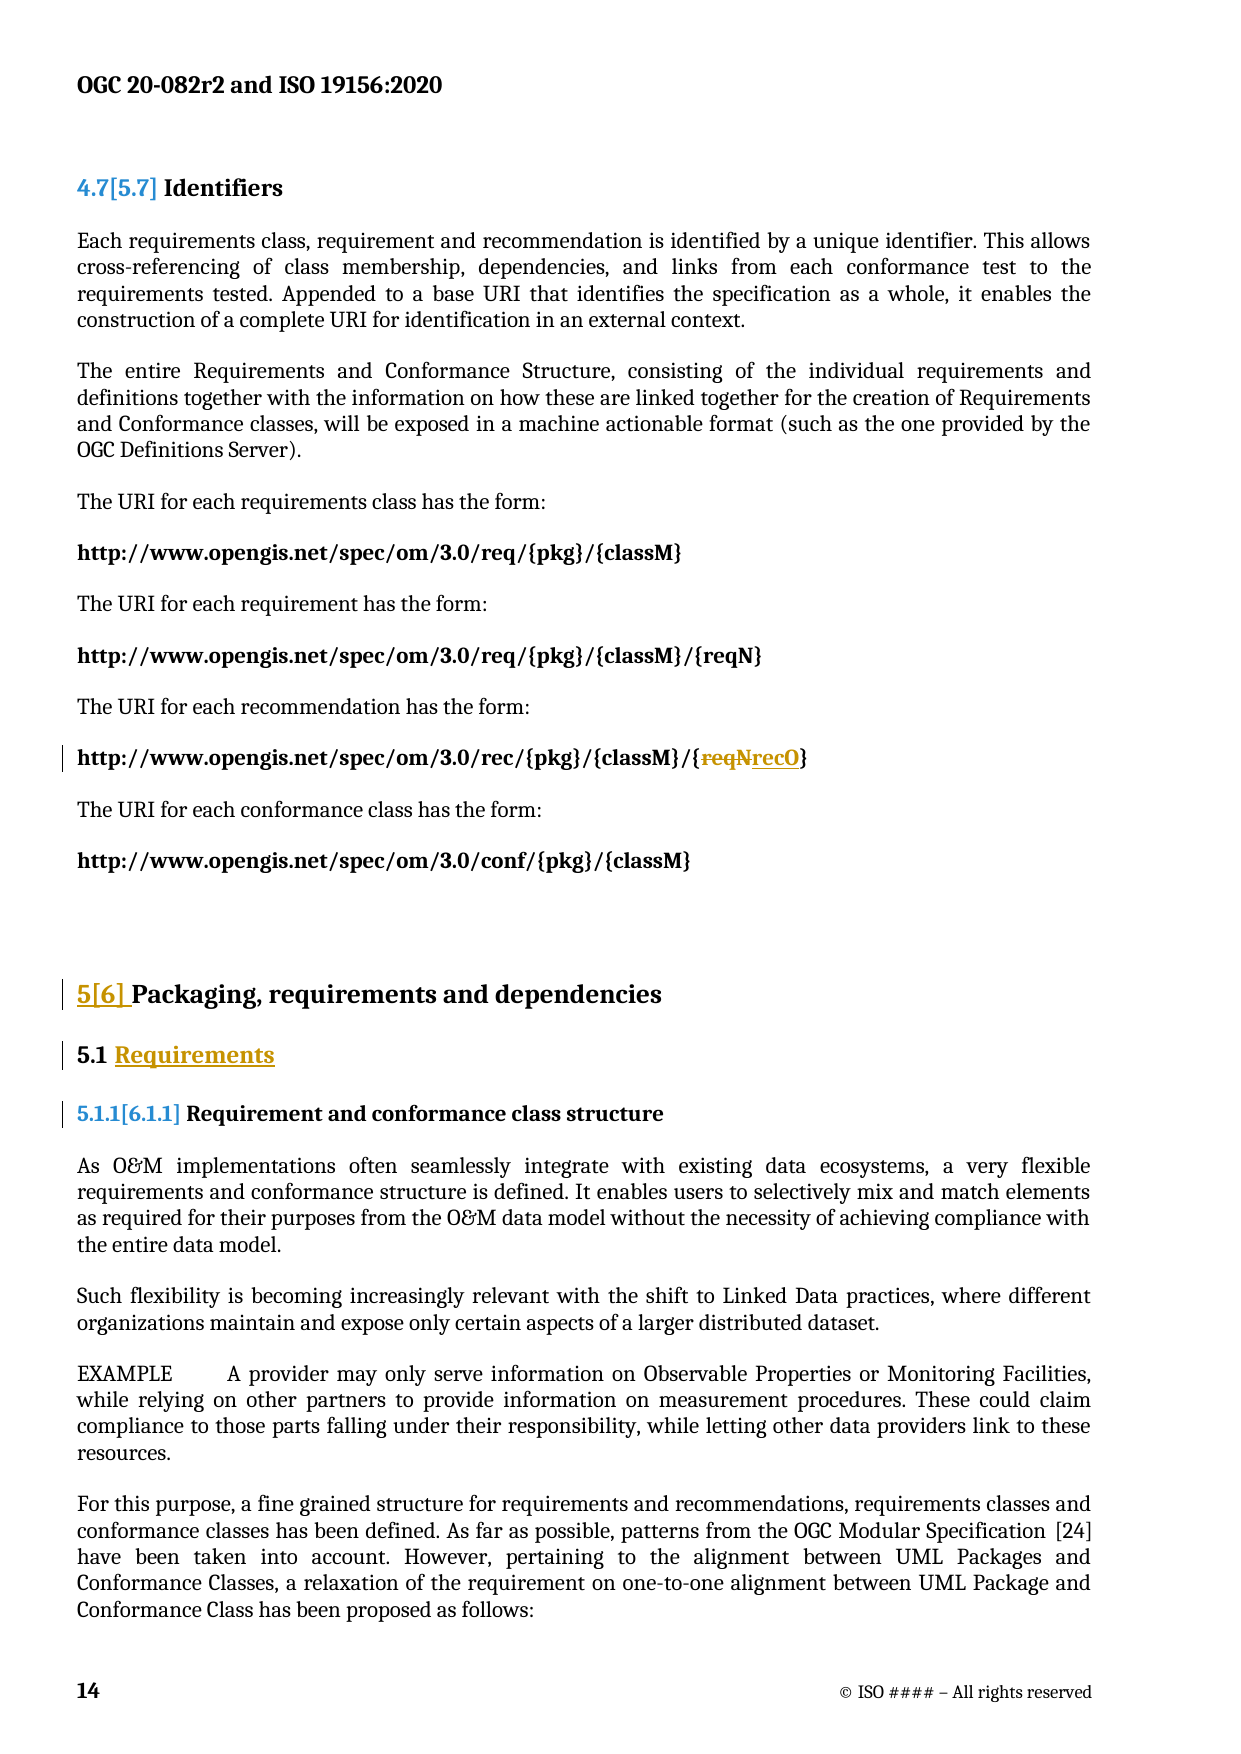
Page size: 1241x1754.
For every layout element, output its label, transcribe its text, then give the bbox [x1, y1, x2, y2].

subtitle Packaging, requirements and dependencies [77, 979, 1092, 1010]
text http://www.opengis.net/spec/om/3.0/req/{pkg}/{classM} [77, 540, 1092, 566]
text http://www.opengis.net/spec/om/3.0/rec/{pkg}/{classM}/{} [77, 745, 1092, 772]
text Such flexibility is becoming increasingly relevant with the shift to Linked Data practices, where different organizations maintain and expose only certain aspects of a larger distributed dataset. [77, 1283, 1092, 1336]
text The URI for each conformance class has the form: [77, 797, 1092, 823]
text EXAMPLE A provider may only serve information on Observable Properties or Monitoring Facilities, while relying on other partners to provide information on measurement procedures. These could claim compliance to those parts falling under their responsibility, while letting other data providers link to these resources. [77, 1361, 1092, 1466]
text The URI for each recommendation has the form: [77, 694, 1092, 720]
text For this purpose, a fine grained structure for requirements and recommendations, requirements classes and conformance classes has been defined. As far as possible, patterns from the OGC Modular Specification [24] have been taken into account. However, pertaining to the alignment between UML Packages and Conformance Classes, a relaxation of the requirement on one-to-one alignment between UML Package and Conformance Class has been proposed as follows: [77, 1491, 1092, 1623]
text The URI for each requirement has the form: [77, 591, 1092, 617]
text As O&M implementations often seamlessly integrate with existing data ecosystems, a very flexible requirements and conformance structure is defined. It enables users to selectively mix and match elements as required for their purposes from the O&M data model without the necessity of achieving compliance with the entire data model. [77, 1152, 1092, 1258]
text Each requirements class, requirement and recommendation is identified by a unique identifier. This allows cross-referencing of class membership, dependencies, and links from each conformance test to the requirements tested. Appended to a base URI that identifies the specification as a whole, it enables the construction of a complete URI for identification in an external context. [77, 228, 1092, 333]
text http://www.opengis.net/spec/om/3.0/conf/{pkg}/{classM} [77, 848, 1092, 874]
text The URI for each requirements class has the form: [77, 488, 1092, 515]
text The entire Requirements and Conformance Structure, consisting of the individual requirements and definitions together with the information on how these are linked together for the creation of Requirements and Conformance classes, will be exposed in a machine actionable format (such as the one provided by the OGC Definitions Server). [77, 358, 1092, 463]
subtitle Requirement and conformance class structure [77, 1101, 1092, 1127]
subtitle Identifiers [77, 174, 1092, 203]
text http://www.opengis.net/spec/om/3.0/req/{pkg}/{classM}/{reqN} [77, 642, 1092, 669]
